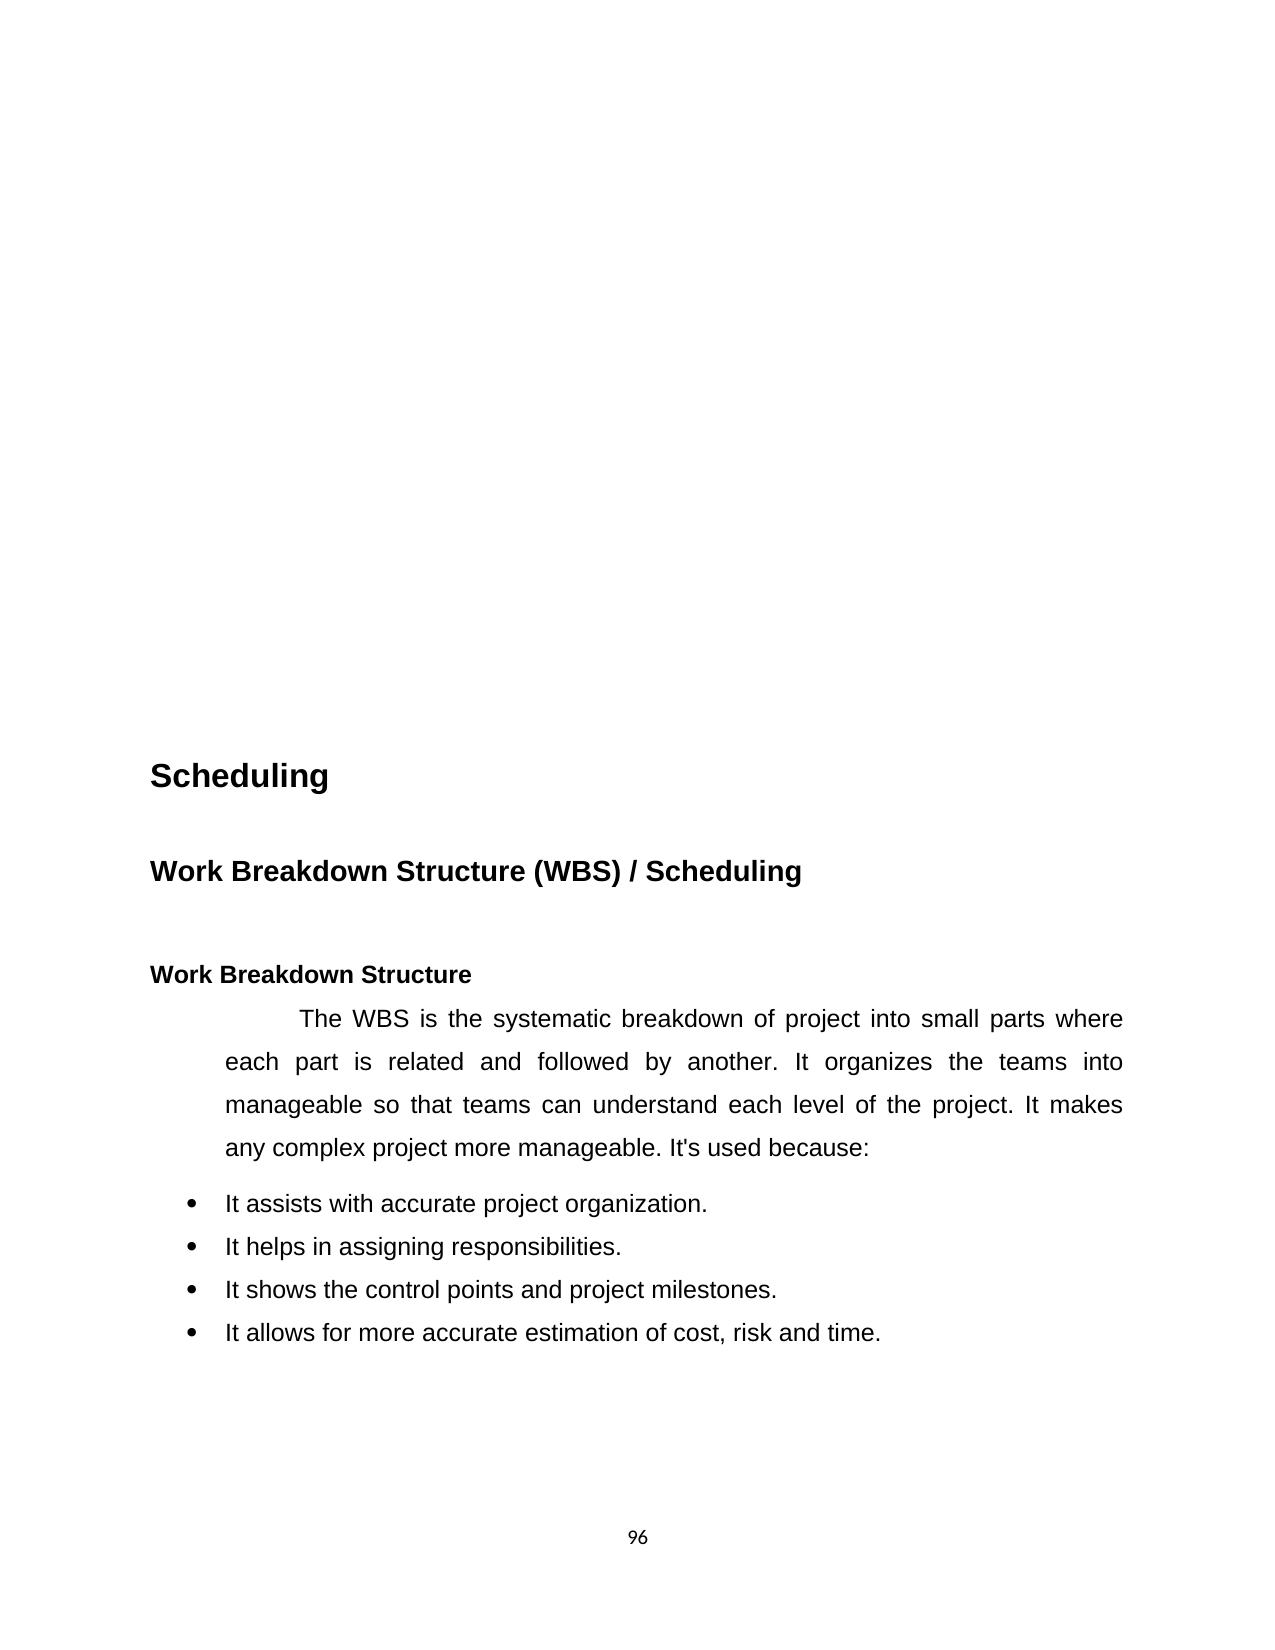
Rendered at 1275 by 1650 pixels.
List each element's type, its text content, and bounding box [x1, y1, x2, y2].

list It assists with accurate project organization. [187, 1188, 1125, 1217]
list It helps in assigning responsibilities. [187, 1232, 1125, 1261]
subtitle Work Breakdown Structure [150, 960, 1125, 989]
subtitle Scheduling [150, 756, 1125, 795]
subtitle Work Breakdown Structure (WBS) / Scheduling [150, 854, 1125, 888]
text The WBS is the systematic breakdown of project into small parts where each part is related and followed by another. It organizes the teams into manageable so that teams can understand each level of the project. It makes any complex project more manageable. It's used because: [225, 1003, 1125, 1162]
list It allows for more accurate estimation of cost, risk and time. [187, 1318, 1125, 1347]
list It shows the control points and project milestones. [187, 1275, 1125, 1304]
